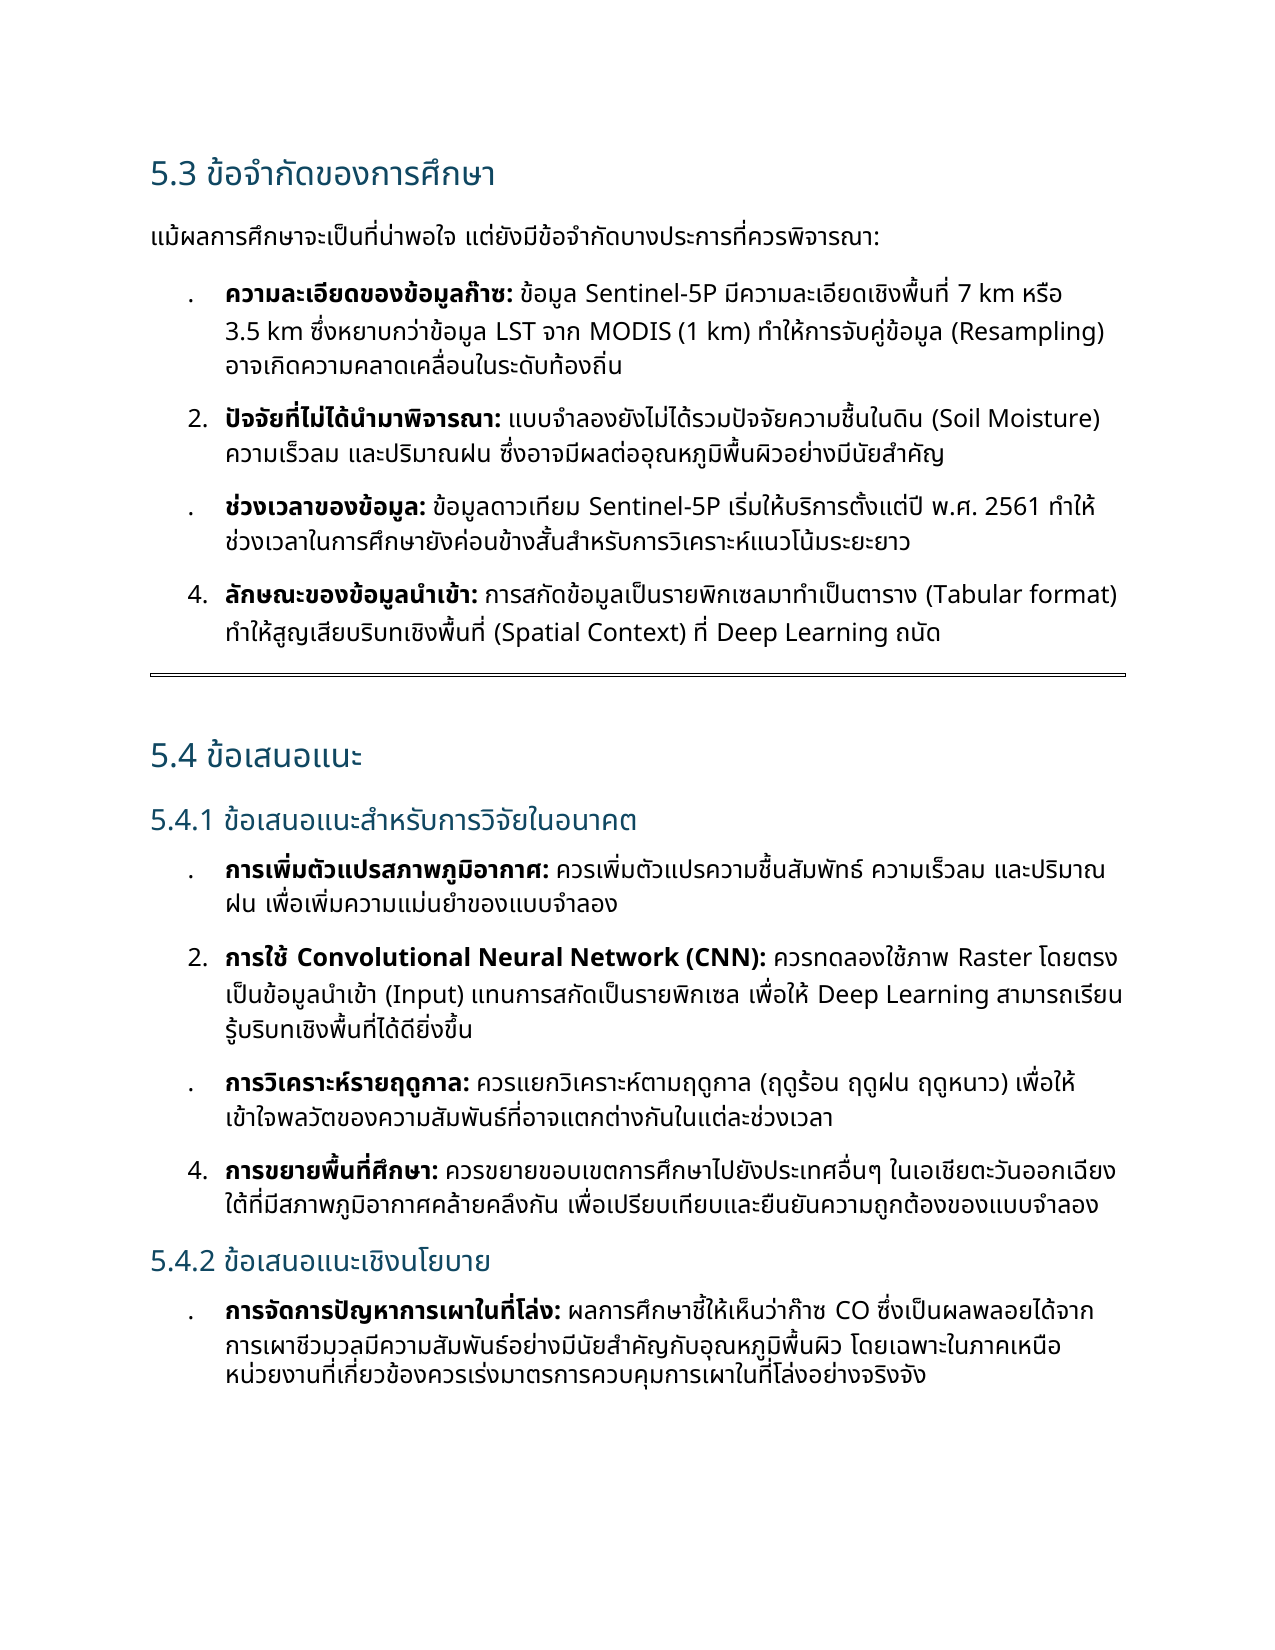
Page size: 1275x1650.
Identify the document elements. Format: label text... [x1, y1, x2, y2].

list การจัดการปัญหาการเผาในที่โล่ง: ผลการศึกษาชี้ให้เห็นว่าก๊าซ CO ซึ่งเป็นผลพลอยได้จากการเผาชีวมวลมีความสัมพันธ์อย่างมีนัยสำคัญกับอุณหภูมิพื้นผิว โดยเฉพาะในภาคเหนือ หน่วยงานที่เกี่ยวข้องควรเร่งมาตรการควบคุมการเผาในที่โล่งอย่างจริงจัง [187, 1293, 1125, 1389]
list ความละเอียดของข้อมูลก๊าซ: ข้อมูล Sentinel-5P มีความละเอียดเชิงพื้นที่ 7 km หรือ 3.5 km ซึ่งหยาบกว่าข้อมูล LST จาก MODIS (1 km) ทำให้การจับคู่ข้อมูล (Resampling) อาจเกิดความคลาดเคลื่อนในระดับท้องถิ่น [187, 276, 1125, 381]
list ปัจจัยที่ไม่ได้นำมาพิจารณา: แบบจำลองยังไม่ได้รวมปัจจัยความชื้นในดิน (Soil Moisture) ความเร็วลม และปริมาณฝน ซึ่งอาจมีผลต่ออุณหภูมิพื้นผิวอย่างมีนัยสำคัญ [187, 401, 1125, 468]
list การวิเคราะห์รายฤดูกาล: ควรแยกวิเคราะห์ตามฤดูกาล (ฤดูร้อน ฤดูฝน ฤดูหนาว) เพื่อให้เข้าใจพลวัตของความสัมพันธ์ที่อาจแตกต่างกันในแต่ละช่วงเวลา [187, 1065, 1125, 1132]
subtitle 5.4.2 ข้อเสนอแนะเชิงนโยบาย [150, 1241, 1125, 1285]
text แม้ผลการศึกษาจะเป็นที่น่าพอใจ แต่ยังมีข้อจำกัดบางประการที่ควรพิจารณา: [150, 219, 1125, 257]
list ช่วงเวลาของข้อมูล: ข้อมูลดาวเทียม Sentinel-5P เริ่มให้บริการตั้งแต่ปี พ.ศ. 2561 ทำให้ช่วงเวลาในการศึกษายังค่อนข้างสั้นสำหรับการวิเคราะห์แนวโน้มระยะยาว [187, 489, 1125, 556]
list การขยายพื้นที่ศึกษา: ควรขยายขอบเขตการศึกษาไปยังประเทศอื่นๆ ในเอเชียตะวันออกเฉียงใต้ที่มีสภาพภูมิอากาศคล้ายคลึงกัน เพื่อเปรียบเทียบและยืนยันความถูกต้องของแบบจำลอง [187, 1153, 1125, 1220]
list การใช้ Convolutional Neural Network (CNN): ควรทดลองใช้ภาพ Raster โดยตรงเป็นข้อมูลนำเข้า (Input) แทนการสกัดเป็นรายพิกเซล เพื่อให้ Deep Learning สามารถเรียนรู้บริบทเชิงพื้นที่ได้ดียิ่งขึ้น [187, 939, 1125, 1044]
subtitle 5.4.1 ข้อเสนอแนะสำหรับการวิจัยในอนาคต [150, 799, 1125, 843]
subtitle 5.4 ข้อเสนอแนะ [150, 732, 1125, 782]
list ลักษณะของข้อมูลนำเข้า: การสกัดข้อมูลเป็นรายพิกเซลมาทำเป็นตาราง (Tabular format) ทำให้สูญเสียบริบทเชิงพื้นที่ (Spatial Context) ที่ Deep Learning ถนัด [187, 577, 1125, 653]
subtitle 5.3 ข้อจำกัดของการศึกษา [150, 150, 1125, 200]
list การเพิ่มตัวแปรสภาพภูมิอากาศ: ควรเพิ่มตัวแปรความชื้นสัมพัทธ์ ความเร็วลม และปริมาณฝน เพื่อเพิ่มความแม่นยำของแบบจำลอง [187, 852, 1125, 918]
